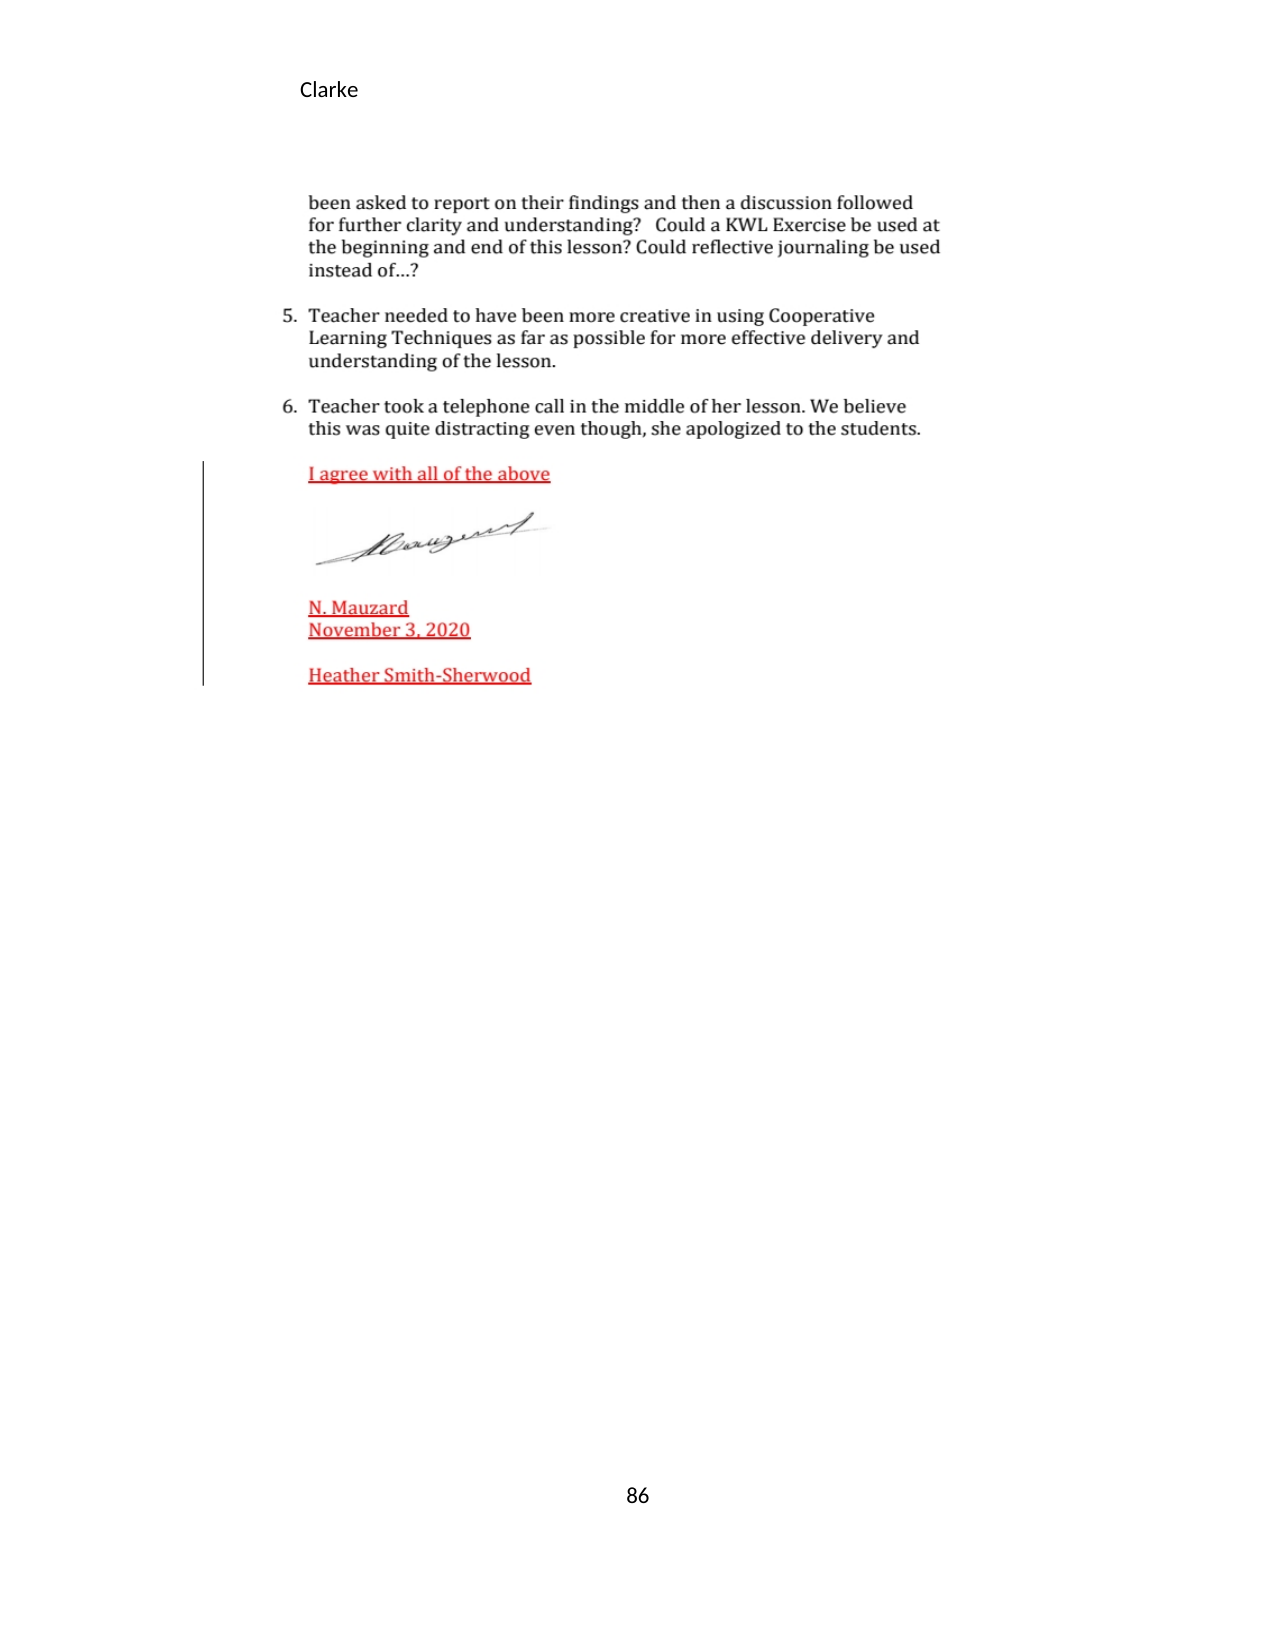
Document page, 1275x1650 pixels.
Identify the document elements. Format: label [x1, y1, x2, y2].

picture [150, 150, 1048, 768]
